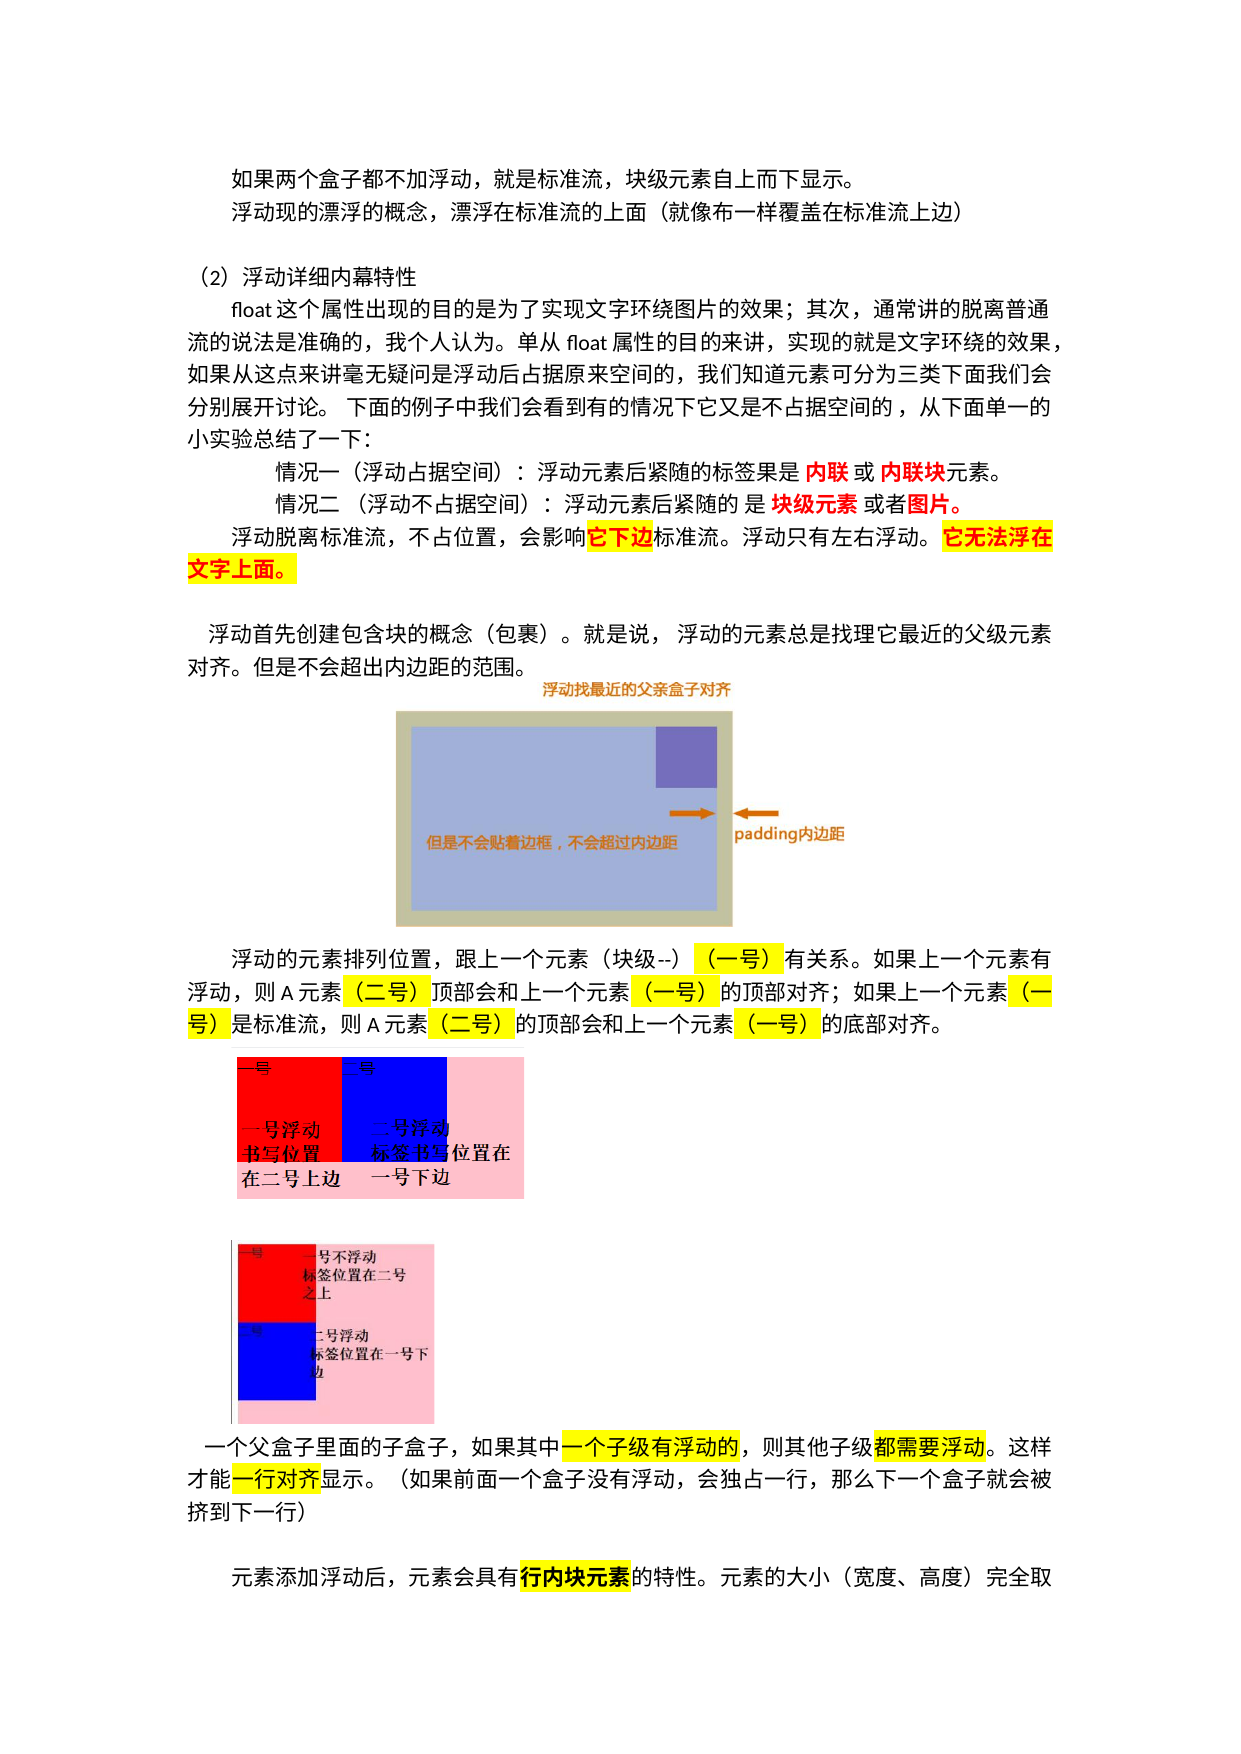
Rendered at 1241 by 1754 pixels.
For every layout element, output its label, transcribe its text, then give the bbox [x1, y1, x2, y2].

list 情况二 （浮动不占据空间）：浮动元素后紧随的 是 块级元素 或者图片。 [275, 487, 1053, 519]
list 浮动脱离标准流，不占位置，会影响它下边标准流。浮动只有左右浮动。它无法浮在文字上面。 [187, 519, 1053, 584]
text 如果两个盒子都不加浮动，就是标准流，块级元素自上而下显示。 [187, 162, 1053, 194]
text 浮动现的漂浮的概念，漂浮在标准流的上面（就像布一样覆盖在标准流上边） [187, 194, 1053, 227]
list float这个属性出现的目的是为了实现文字环绕图片的效果；其次，通常讲的脱离普通流的说法是准确的，我个人认为。单从float属性的目的来讲，实现的就是文字环绕的效果，如果从这点来讲毫无疑问是浮动后占据原来空间的，我们知道元素可分为三类下面我们会分别展开讨论。 下面的例子中我们会看到有的情况下它又是不占据空间的 ，从下面单一的小实验总结了一下： [187, 292, 1053, 454]
list 浮动的元素排列位置，跟上一个元素（块级--）（一号）有关系。如果上一个元素有浮动，则A元素（二号）顶部会和上一个元素（一号）的顶部对齐；如果上一个元素（一号）是标准流，则A元素（二号）的顶部会和上一个元素（一号）的底部对齐。 [187, 942, 1053, 1039]
list 情况一（浮动占据空间）：浮动元素后紧随的标签果是 内联 或 内联块元素。 [275, 454, 1053, 487]
picture [231, 1240, 435, 1424]
list 一个父盒子里面的子盒子，如果其中一个子级有浮动的，则其他子级都需要浮动。这样才能一行对齐显示。（如果前面一个盒子没有浮动，会独占一行，那么下一个盒子就会被挤到下一行） [187, 1429, 1053, 1527]
picture [231, 1043, 525, 1199]
list 浮动首先创建包含块的概念（包裹）。就是说， 浮动的元素总是找理它最近的父级元素对齐。但是不会超出内边距的范围。 [187, 617, 1053, 682]
picture [395, 682, 845, 927]
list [187, 1559, 1053, 1592]
list （2）浮动详细内幕特性 [187, 259, 1053, 292]
